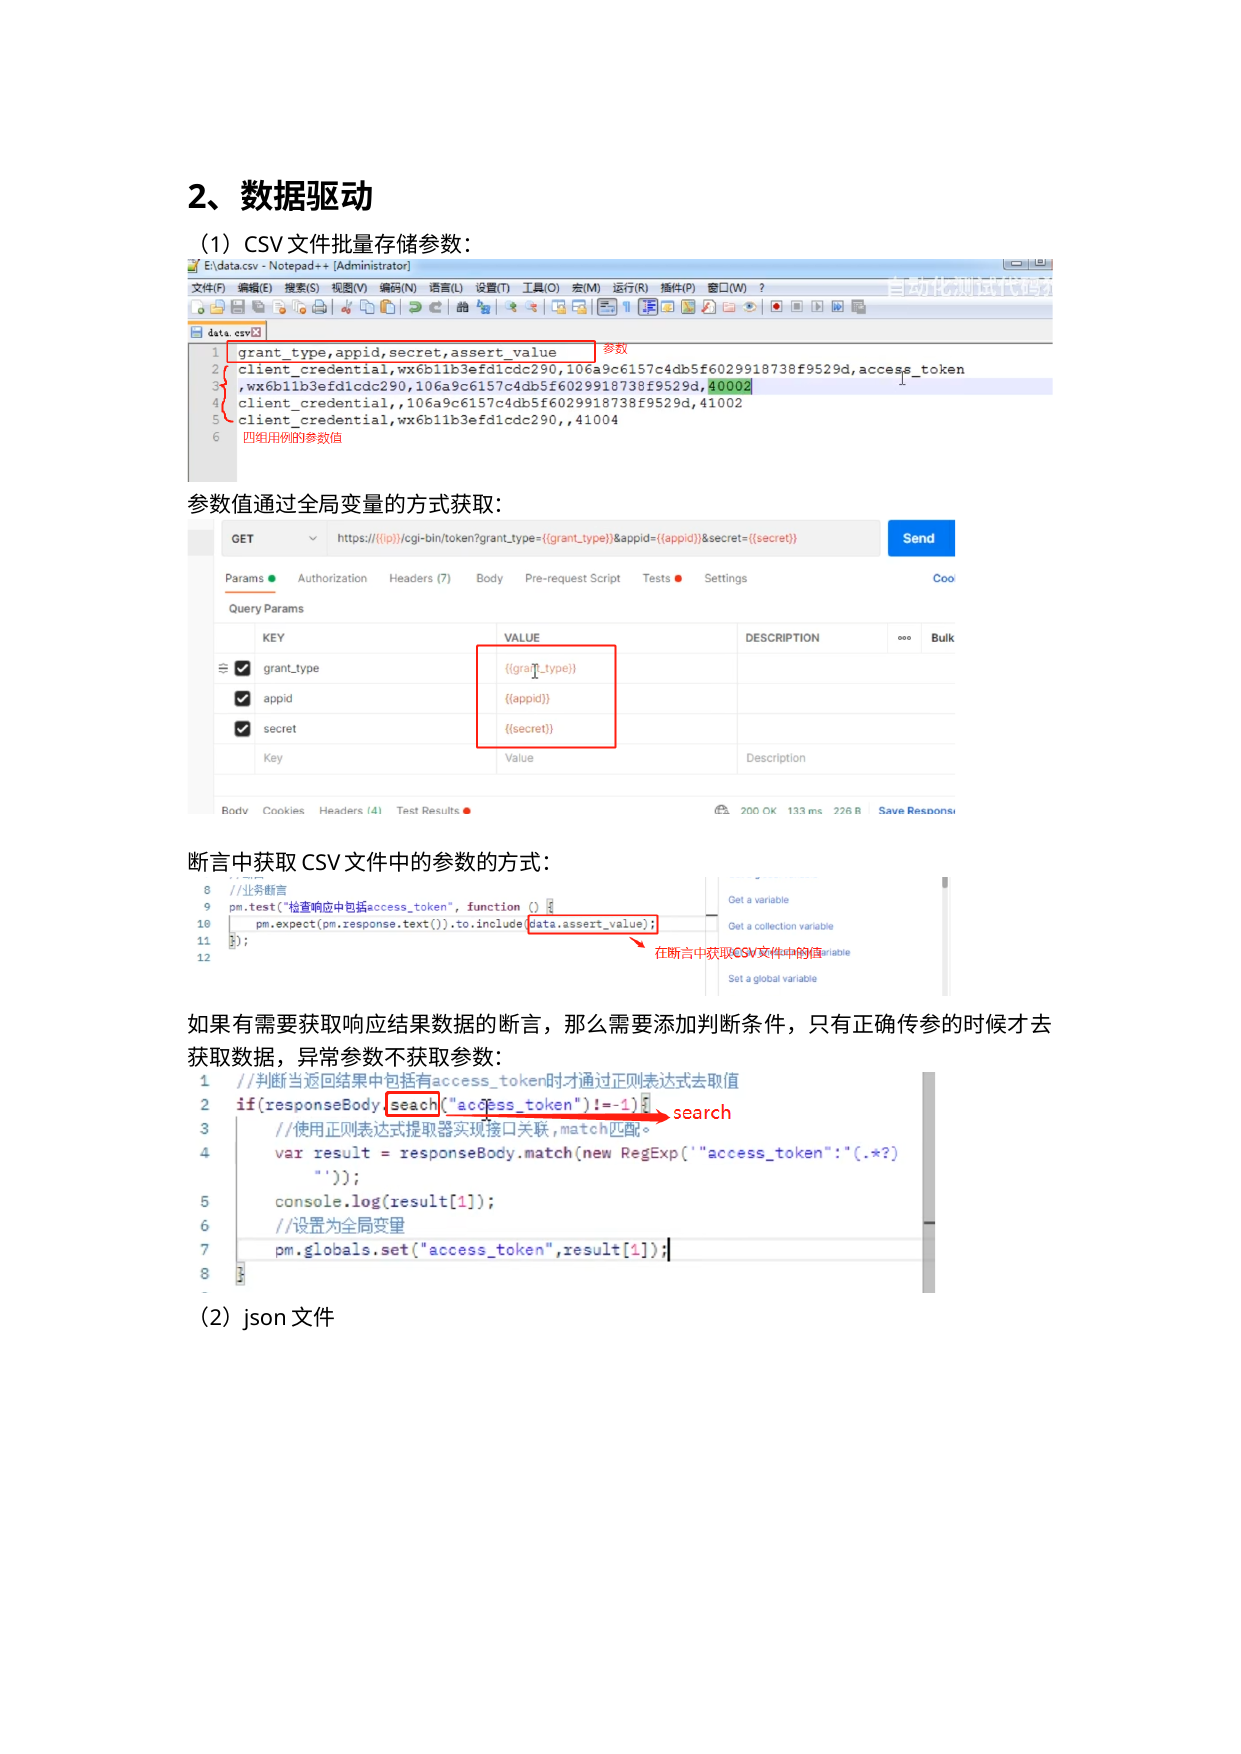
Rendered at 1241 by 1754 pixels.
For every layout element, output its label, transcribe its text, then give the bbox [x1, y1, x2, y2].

text 断言中获取CSV文件中的参数的方式： [187, 844, 1053, 877]
text 2、数据驱动 [187, 162, 1053, 227]
text （2）json文件 [187, 1299, 1053, 1332]
text （1）CSV文件批量存储参数： [187, 227, 1053, 259]
picture [187, 877, 973, 996]
picture [187, 259, 1053, 482]
picture [187, 519, 956, 814]
text 如果有需要获取响应结果数据的断言，那么需要添加判断条件，只有正确传参的时候才去获取数据，异常参数不获取参数： [187, 1007, 1053, 1072]
text 参数值通过全局变量的方式获取： [187, 487, 1053, 519]
picture [187, 1072, 936, 1293]
